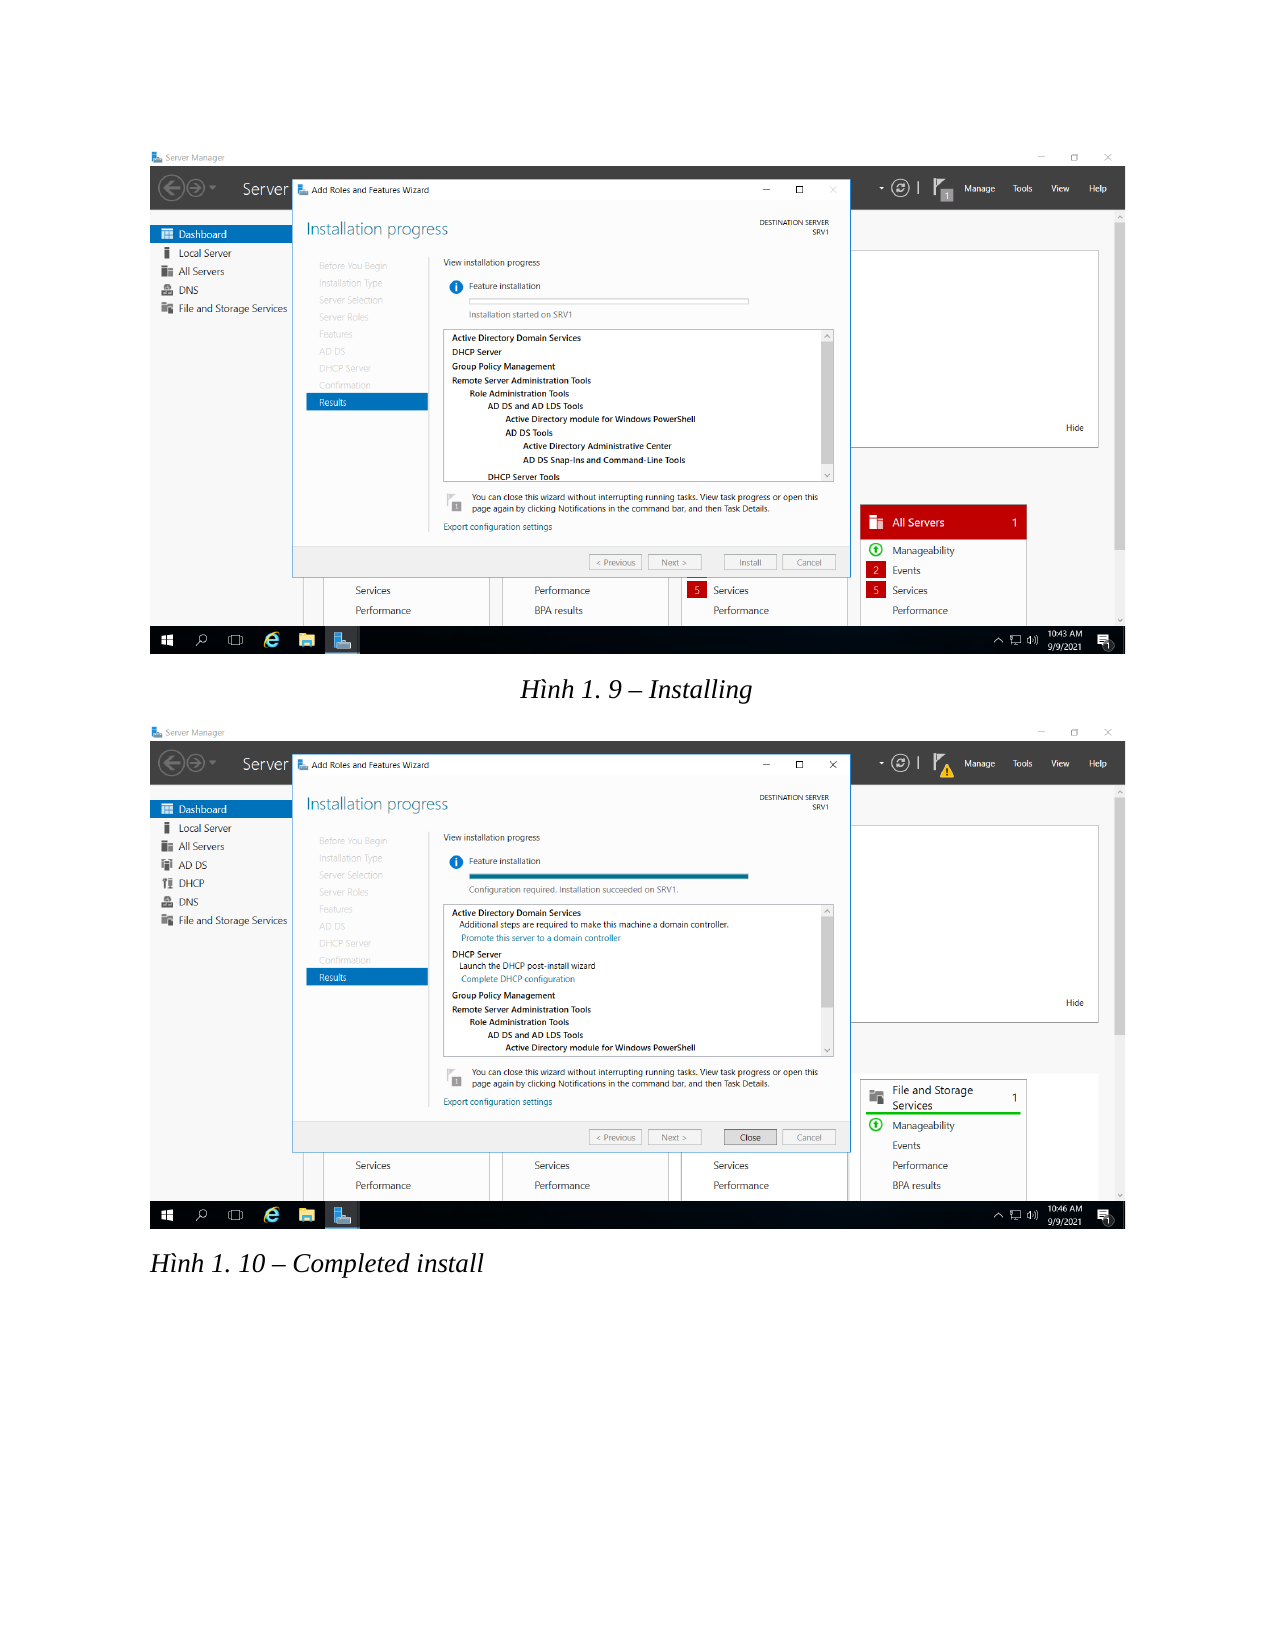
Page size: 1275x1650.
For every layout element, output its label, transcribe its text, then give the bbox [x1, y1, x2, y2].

picture [150, 150, 1125, 654]
picture [150, 724, 1125, 1229]
text Hình 1. 9 – Installing [150, 673, 1125, 704]
text Hình 1. 10 – Completed install [150, 1248, 1125, 1279]
